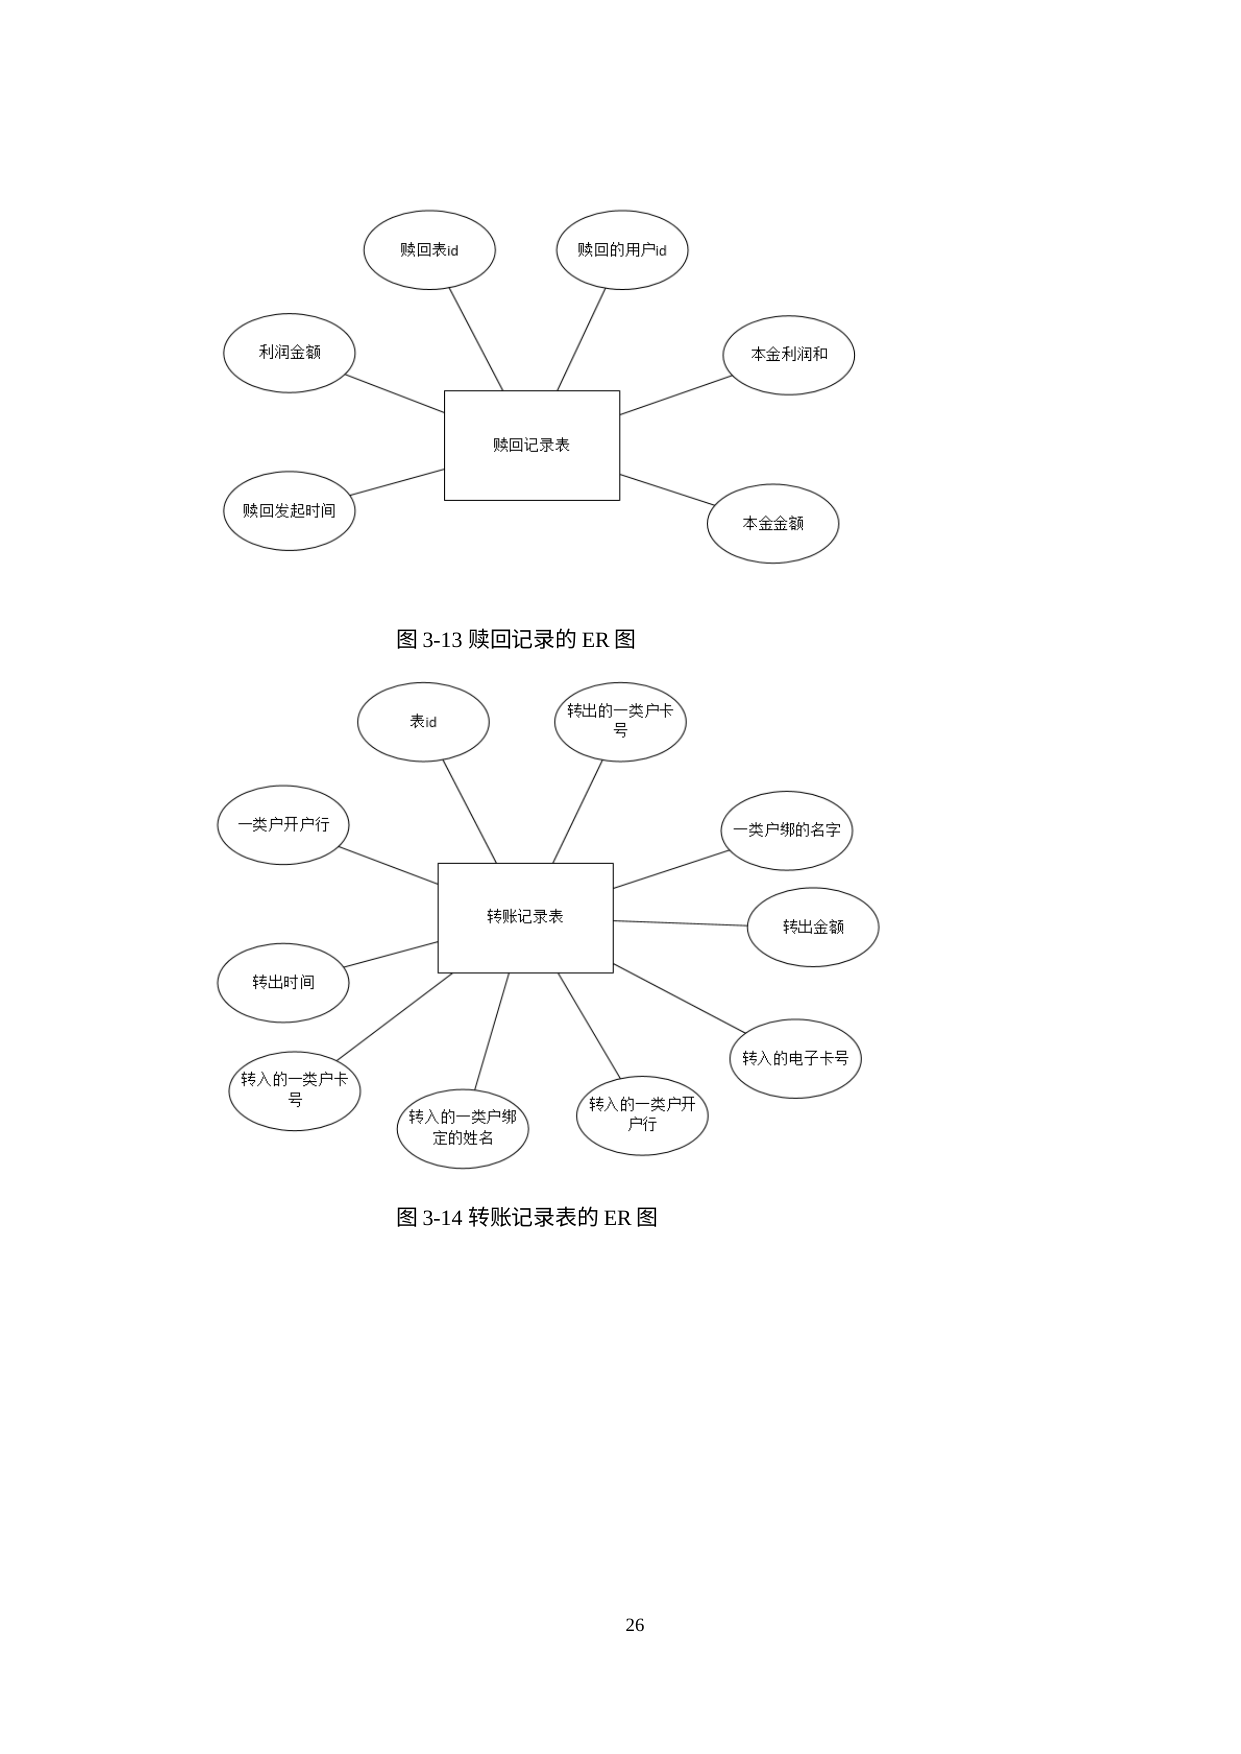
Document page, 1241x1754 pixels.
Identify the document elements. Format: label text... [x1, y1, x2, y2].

picture [177, 195, 927, 597]
text 图3-14 转账记录表的ER图 [352, 1200, 1092, 1232]
picture [177, 653, 913, 1175]
text 图3-13 赎回记录的ER图 [352, 622, 1092, 654]
